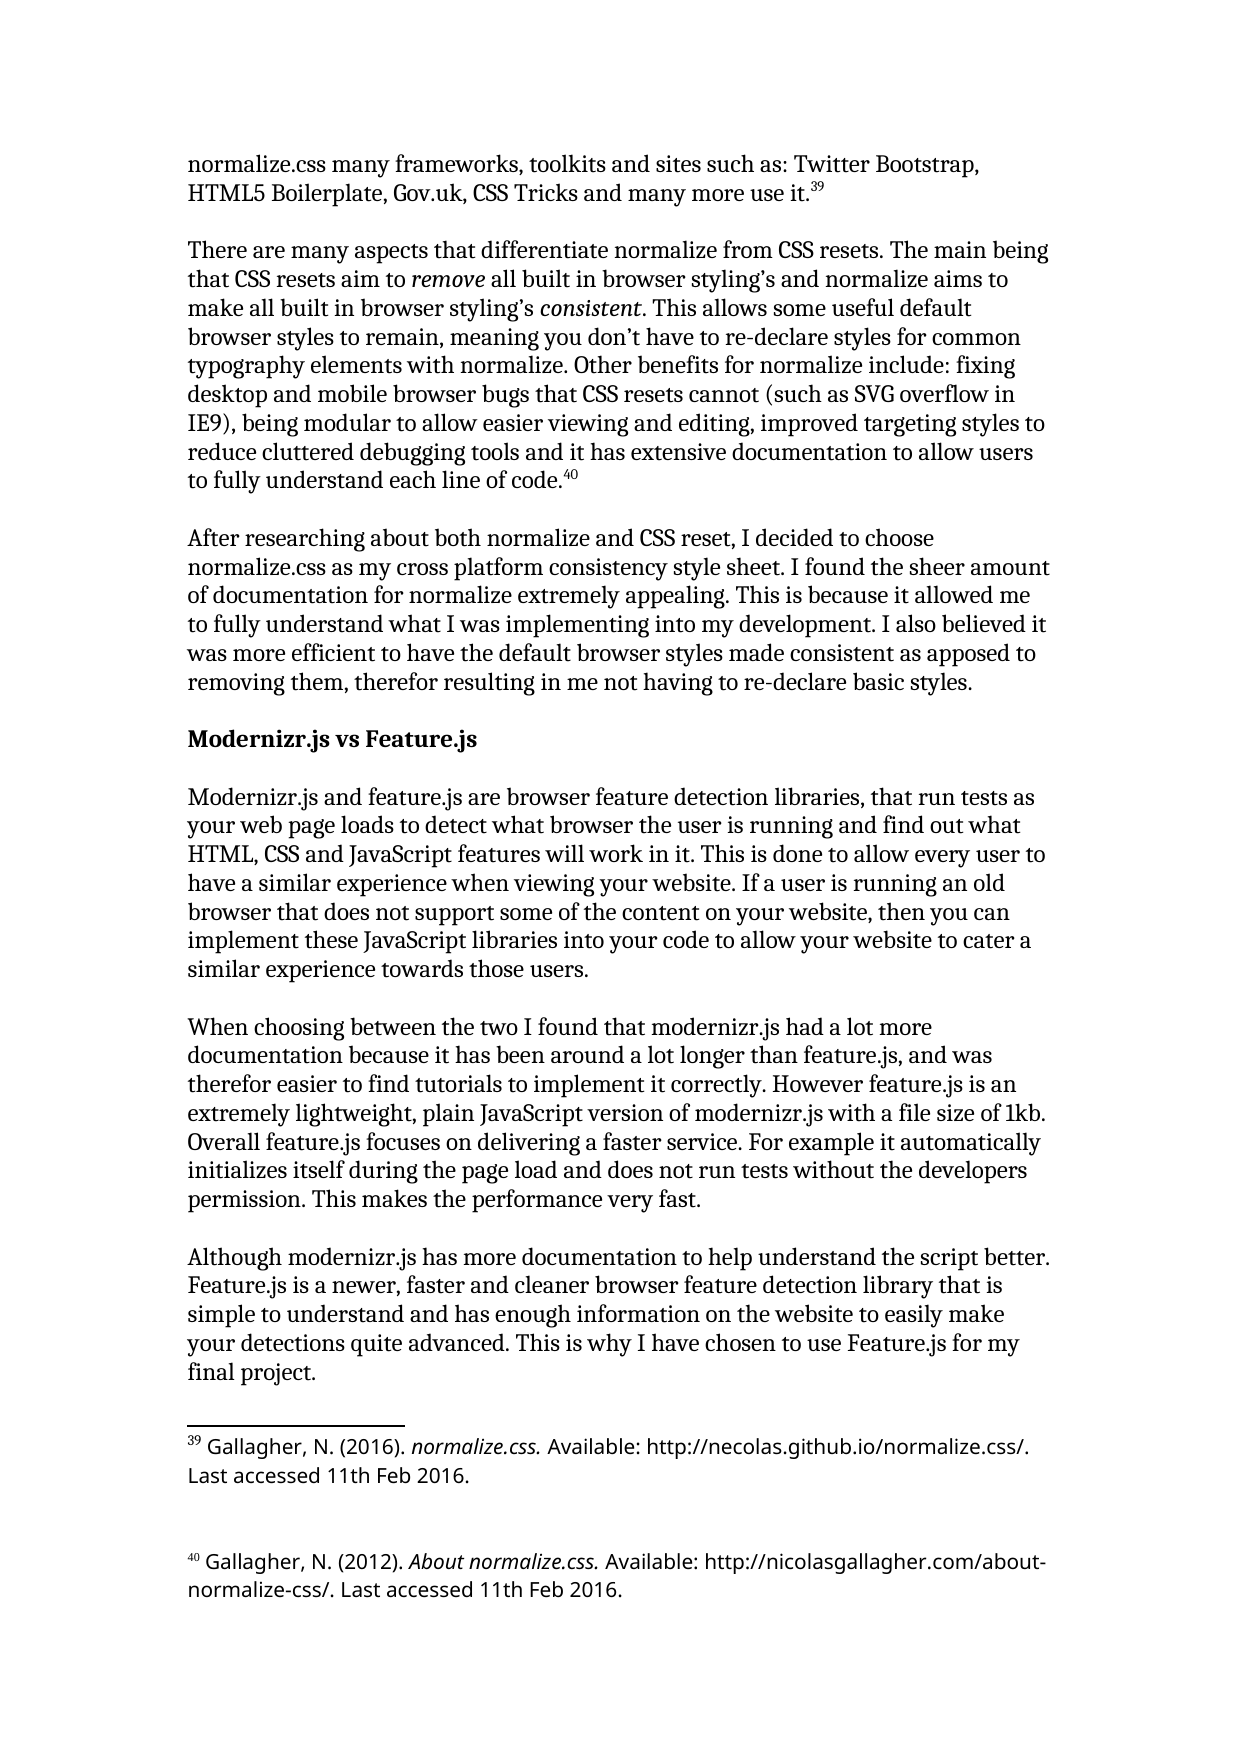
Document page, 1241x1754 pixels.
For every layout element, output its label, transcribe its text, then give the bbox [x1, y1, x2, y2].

text Although modernizr.js has more documentation to help understand the script better. Feature.js is a newer, faster and cleaner browser feature detection library that is simple to understand and has enough information on the website to easily make your detections quite advanced. This is why I have chosen to use Feature.js for my final project. [187, 1242, 1053, 1386]
text Normalize and traditional CSS resets have been introduced to reduce the amount of inconsistencies between browser’s for elements like: line height, margins, font sizes etc. CSS resets was around a long time before normalize, however since the release of normalize.css many frameworks, toolkits and sites such as: Twitter Bootstrap, HTML5 Boilerplate, Gov.uk, CSS Tricks and many more use it. [187, 150, 1053, 207]
text After researching about both normalize and CSS reset, I decided to choose normalize.css as my cross platform consistency style sheet. I found the sheer amount of documentation for normalize extremely appealing. This is because it allowed me to fully understand what I was implementing into my development. I also believed it was more efficient to have the default browser styles made consistent as apposed to removing them, therefor resulting in me not having to re-declare basic styles. [187, 524, 1053, 696]
text Modernizr.js vs Feature.js [187, 725, 1053, 754]
text Modernizr.js and feature.js are browser feature detection libraries, that run tests as your web page loads to detect what browser the user is running and find out what HTML, CSS and JavaScript features will work in it. This is done to allow every user to have a similar experience when viewing your website. If a user is running an old browser that does not support some of the content on your website, then you can implement these JavaScript libraries into your code to allow your website to cater a similar experience towards those users. [187, 782, 1053, 984]
text There are many aspects that differentiate normalize from CSS resets. The main being that CSS resets aim to remove all built in browser styling’s and normalize aims to make all built in browser styling’s consistent. This allows some useful default browser styles to remain, meaning you don’t have to re-declare styles for common typography elements with normalize. Other benefits for normalize include: fixing desktop and mobile browser bugs that CSS resets cannot (such as SVG overflow in IE9), being modular to allow easier viewing and editing, improved targeting styles to reduce cluttered debugging tools and it has extensive documentation to allow users to fully understand each line of code. [187, 236, 1053, 495]
text When choosing between the two I found that modernizr.js had a lot more documentation because it has been around a lot longer than feature.js, and was therefor easier to find tutorials to implement it correctly. However feature.js is an extremely lightweight, plain JavaScript version of modernizr.js with a file size of 1kb. Overall feature.js focuses on delivering a faster service. For example it automatically initializes itself during the page load and does not run tests without the developers permission. This makes the performance very fast. [187, 1012, 1053, 1214]
